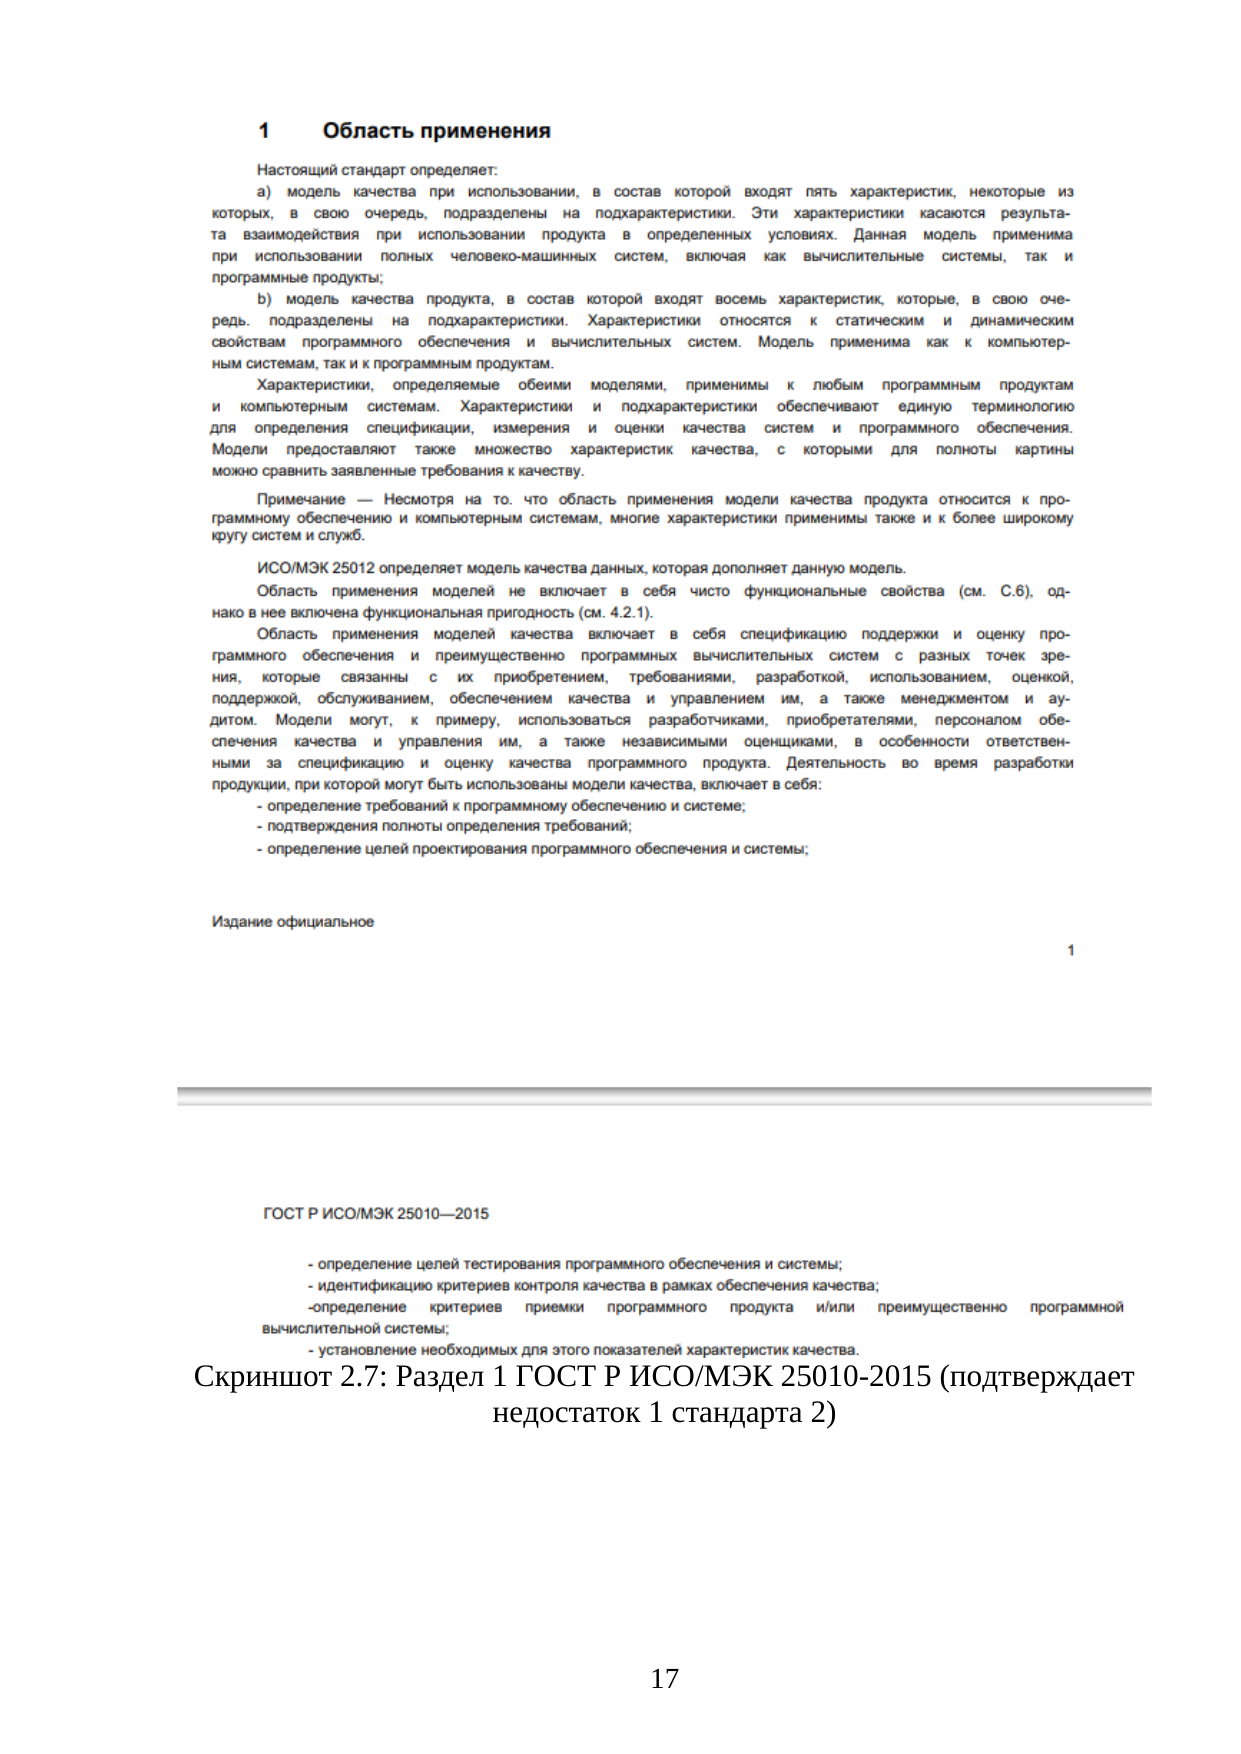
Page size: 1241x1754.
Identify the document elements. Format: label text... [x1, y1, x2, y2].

picture [177, 118, 1152, 1358]
text Скриншот 2.7: Раздел 1 ГОСТ Р ИСО/МЭК 25010-2015 (подтверждает недостаток 1 стандарта 2) [177, 1358, 1152, 1429]
